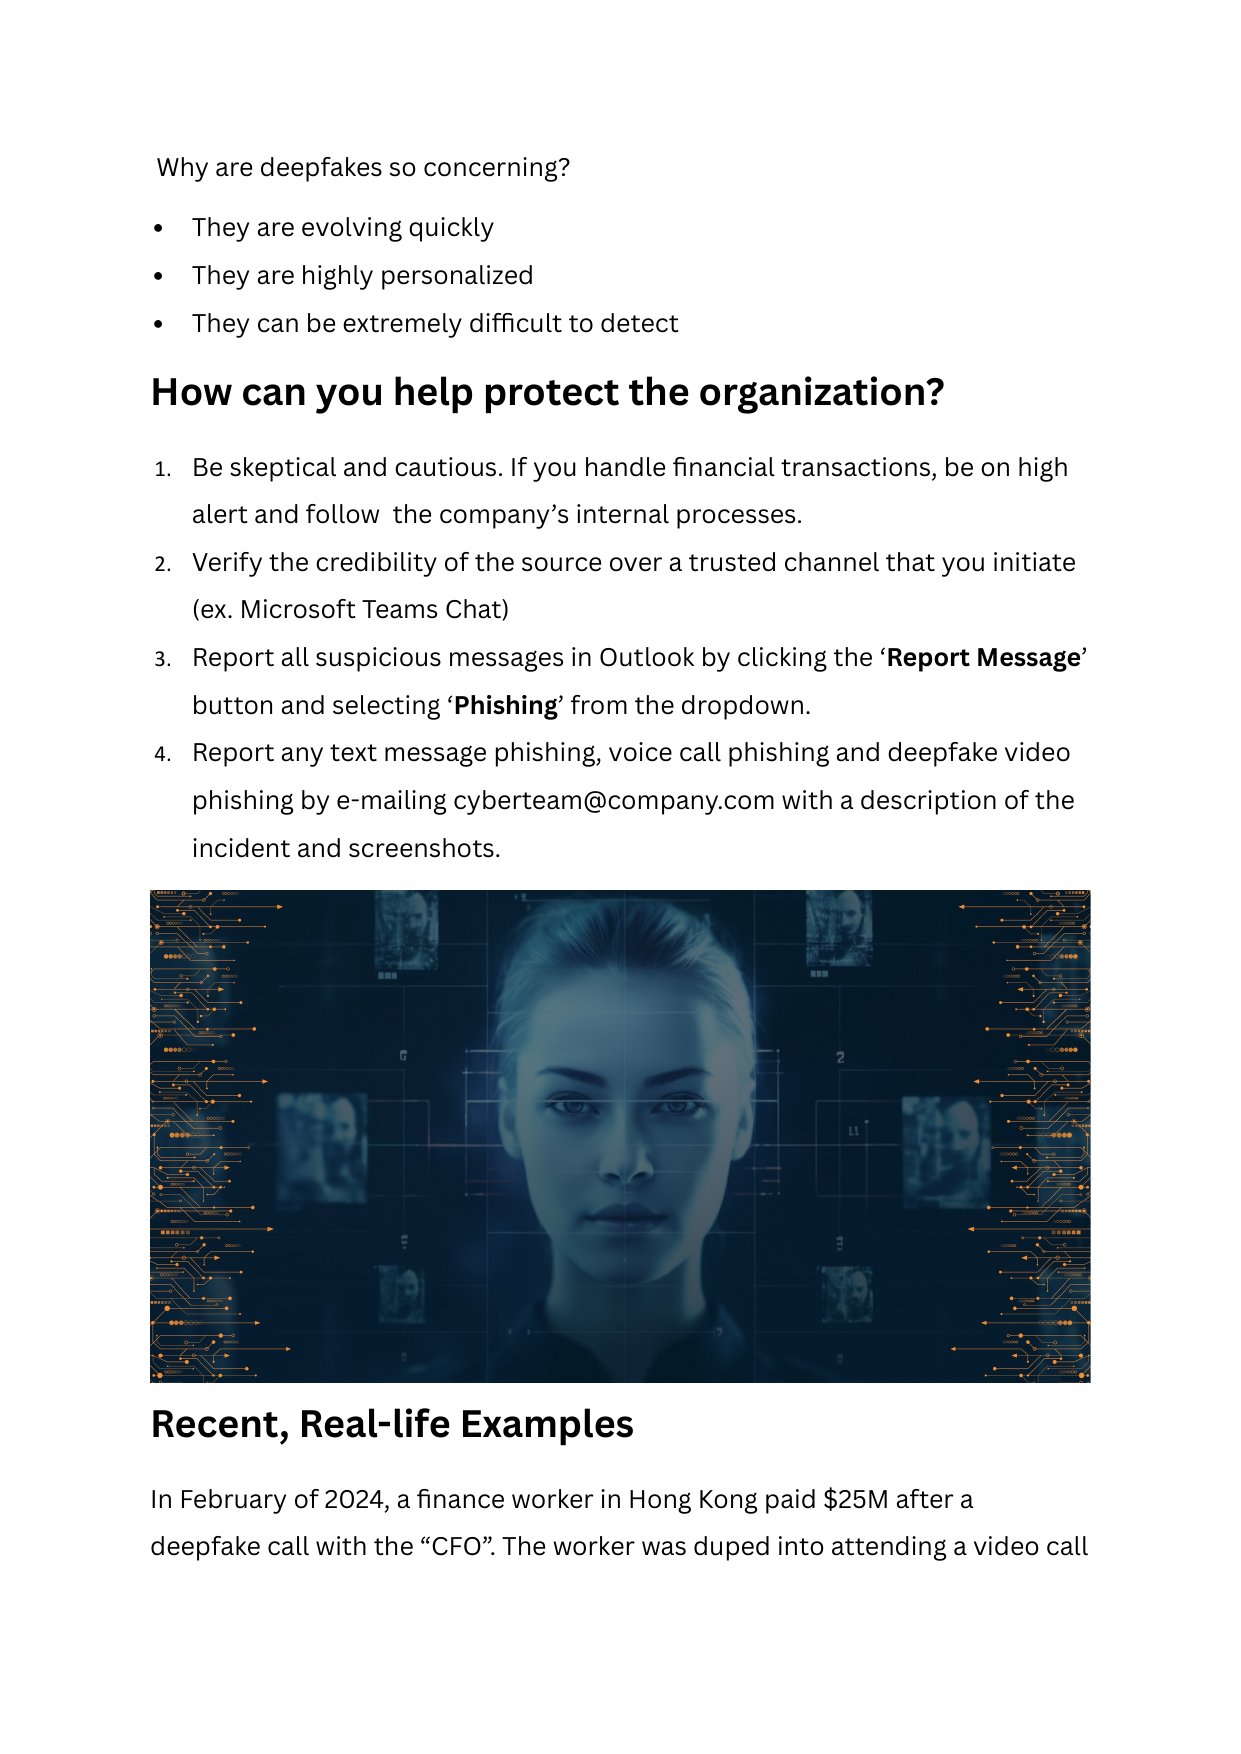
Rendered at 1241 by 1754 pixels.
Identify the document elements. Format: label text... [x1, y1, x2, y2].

list Report all suspicious messages in Outlook by clicking the ‘Report Message’ button and selecting ‘Phishing’ from the dropdown. [154, 640, 1090, 721]
list Report any text message phishing, voice call phishing and deepfake video phishing by e-mailing cyberteam@company.com with a description of the incident and screenshots. [154, 735, 1090, 864]
list They can be extremely difficult to detect [154, 305, 1090, 339]
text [150, 1481, 1090, 1563]
list Be skeptical and cautious. If you handle financial transactions, be on high alert and follow the company’s internal processes. [154, 449, 1090, 531]
text Why are deepfakes so concerning? [150, 150, 1090, 184]
text Recent, Real-life Examples [150, 1397, 1090, 1448]
list Verify the credibility of the source over a trusted channel that you initiate (ex. Microsoft Teams Chat) [154, 544, 1090, 626]
list They are highly personalized [154, 258, 1090, 292]
picture [150, 890, 1091, 1383]
text How can you help protect the organization? [150, 365, 1090, 416]
list They are evolving quickly [154, 210, 1090, 244]
